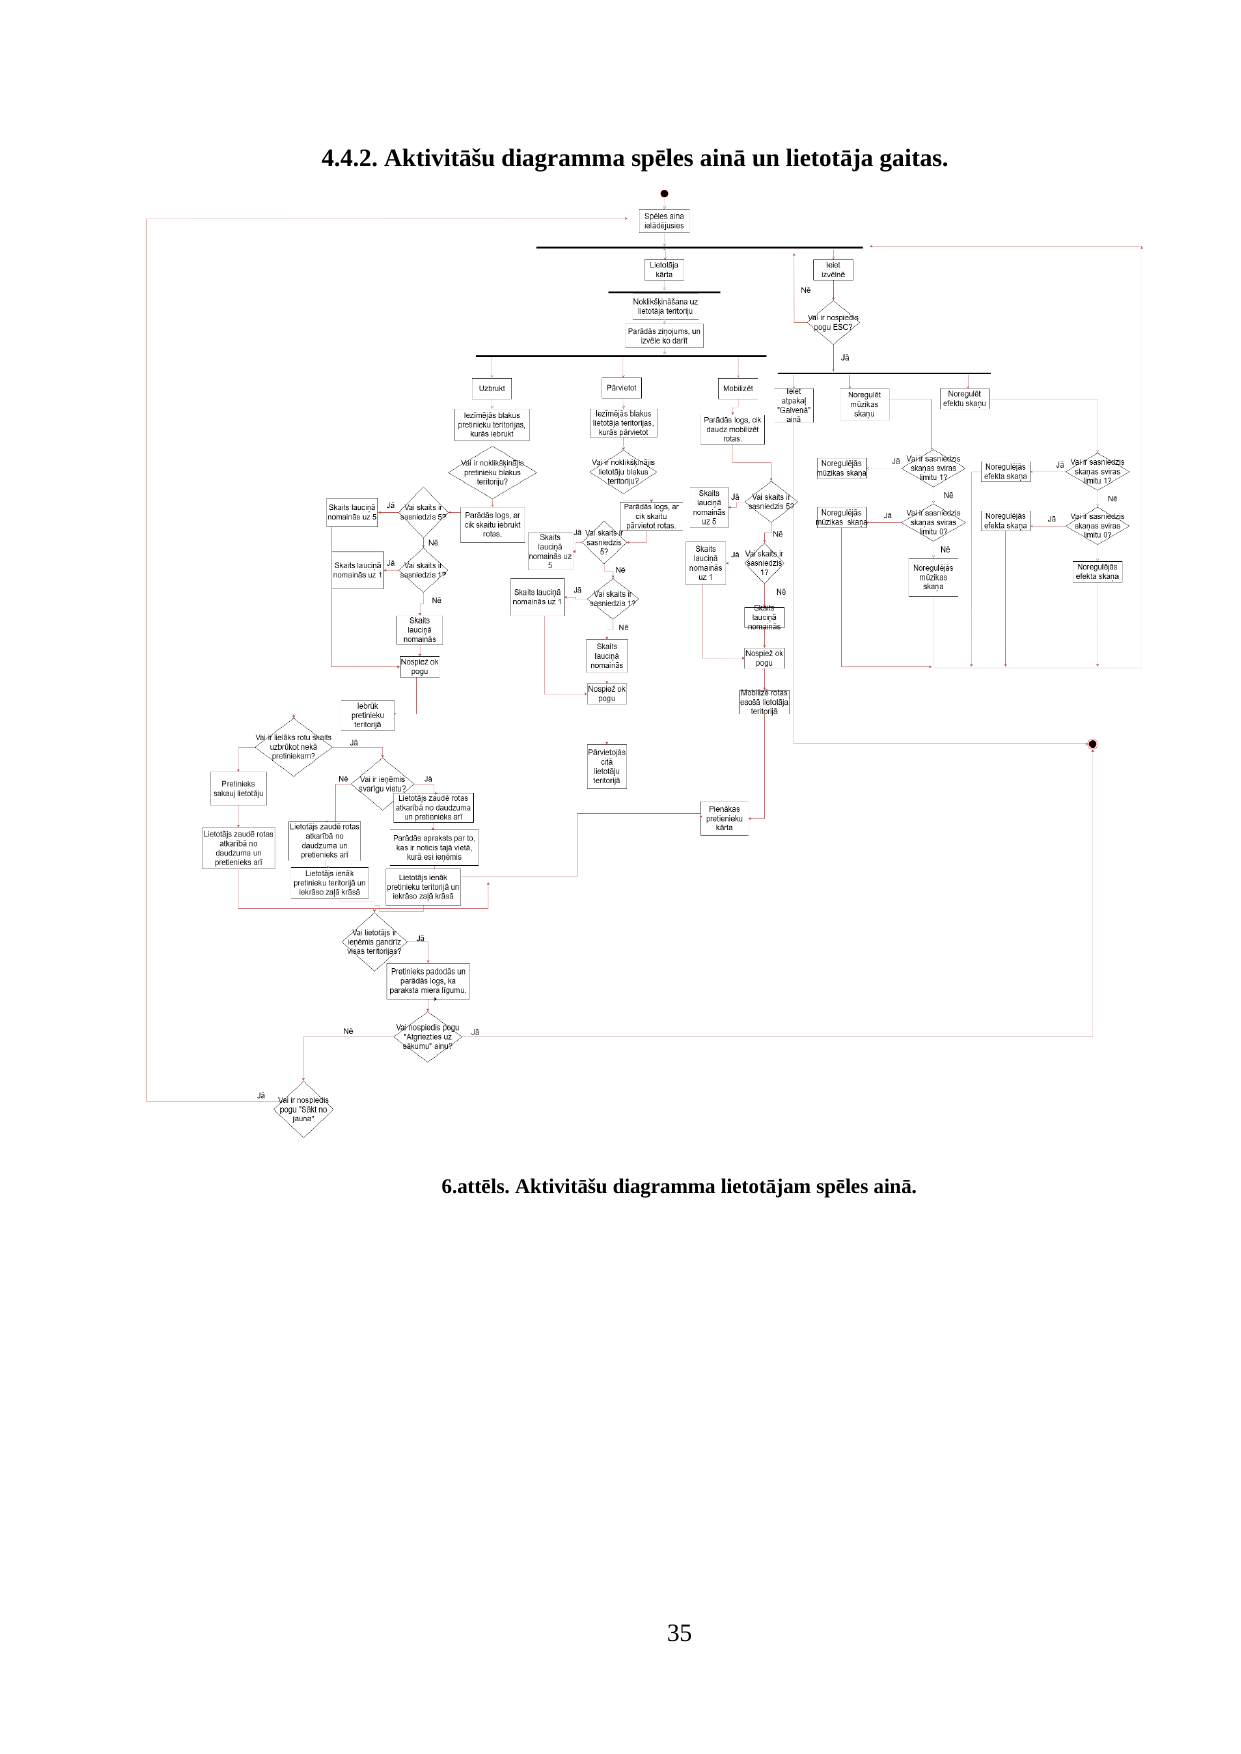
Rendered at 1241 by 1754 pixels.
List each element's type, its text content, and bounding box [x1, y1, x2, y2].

text 6.attēls. Aktivitāšu diagramma lietotājam spēles ainā. [148, 1138, 1122, 1198]
subtitle 4.4.2. Aktivitāšu diagramma spēles ainā un lietotāja gaitas. [148, 143, 1122, 172]
picture [144, 189, 1145, 1138]
